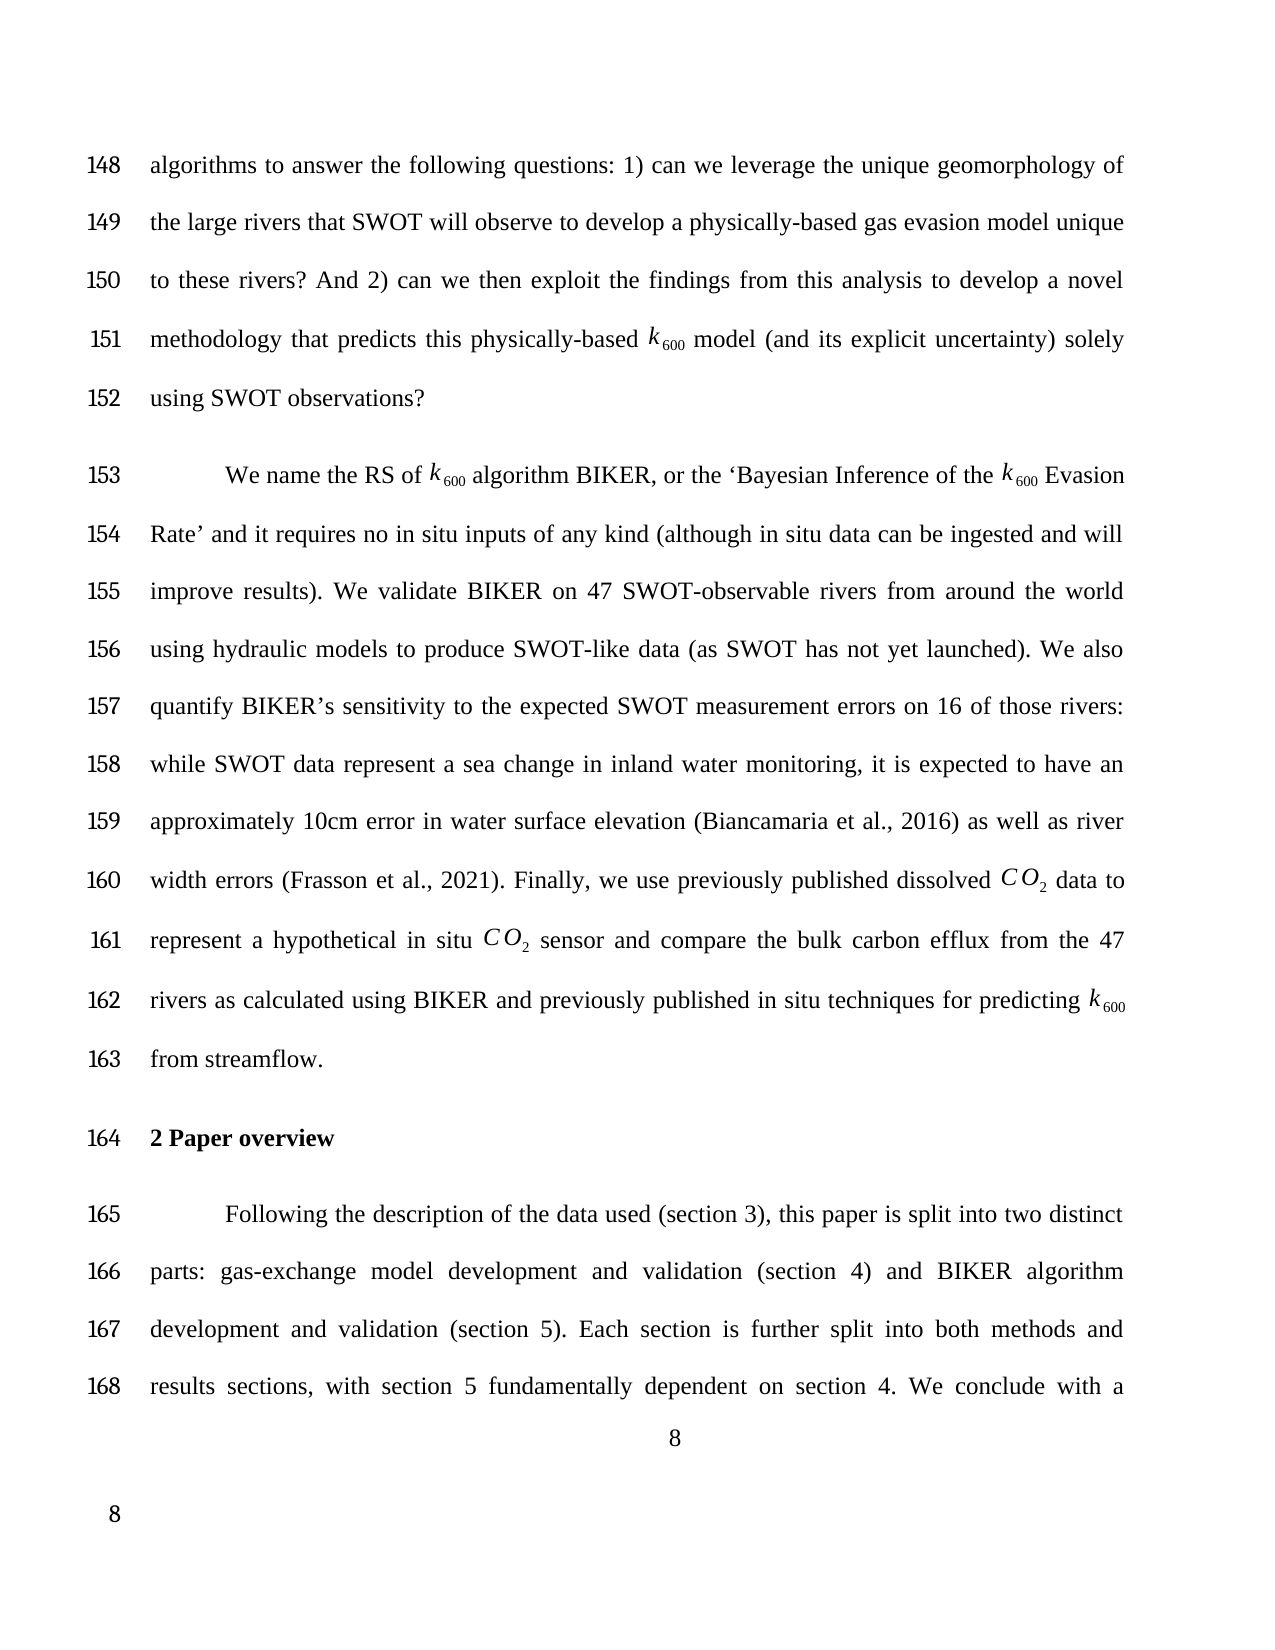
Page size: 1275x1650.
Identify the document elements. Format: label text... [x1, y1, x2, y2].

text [150, 150, 1125, 411]
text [150, 1199, 1125, 1400]
subtitle 2 Paper overview [150, 1123, 1125, 1151]
text We name the RS of algorithm BIKER, or the ‘Bayesian Inference of the Evasion Rate’ and it requires no in situ inputs of any kind (although in situ data can be ingested and will improve results). We validate BIKER on 47 SWOT-observable rivers from around the world using hydraulic models to produce SWOT-like data (as SWOT has not yet launched). We also quantify BIKER’s sensitivity to the expected SWOT measurement errors on 16 of those rivers: while SWOT data represent a sea change in inland water monitoring, it is expected to have an approximately 10cm error in water surface elevation (Biancamaria et al., 2016) as well as river width errors (Frasson et al., 2021). Finally, we use previously published dissolved data to represent a hypothetical in situ sensor and compare the bulk carbon efflux from the 47 rivers as calculated using BIKER and previously published in situ techniques for predicting from streamflow. [150, 459, 1125, 1073]
